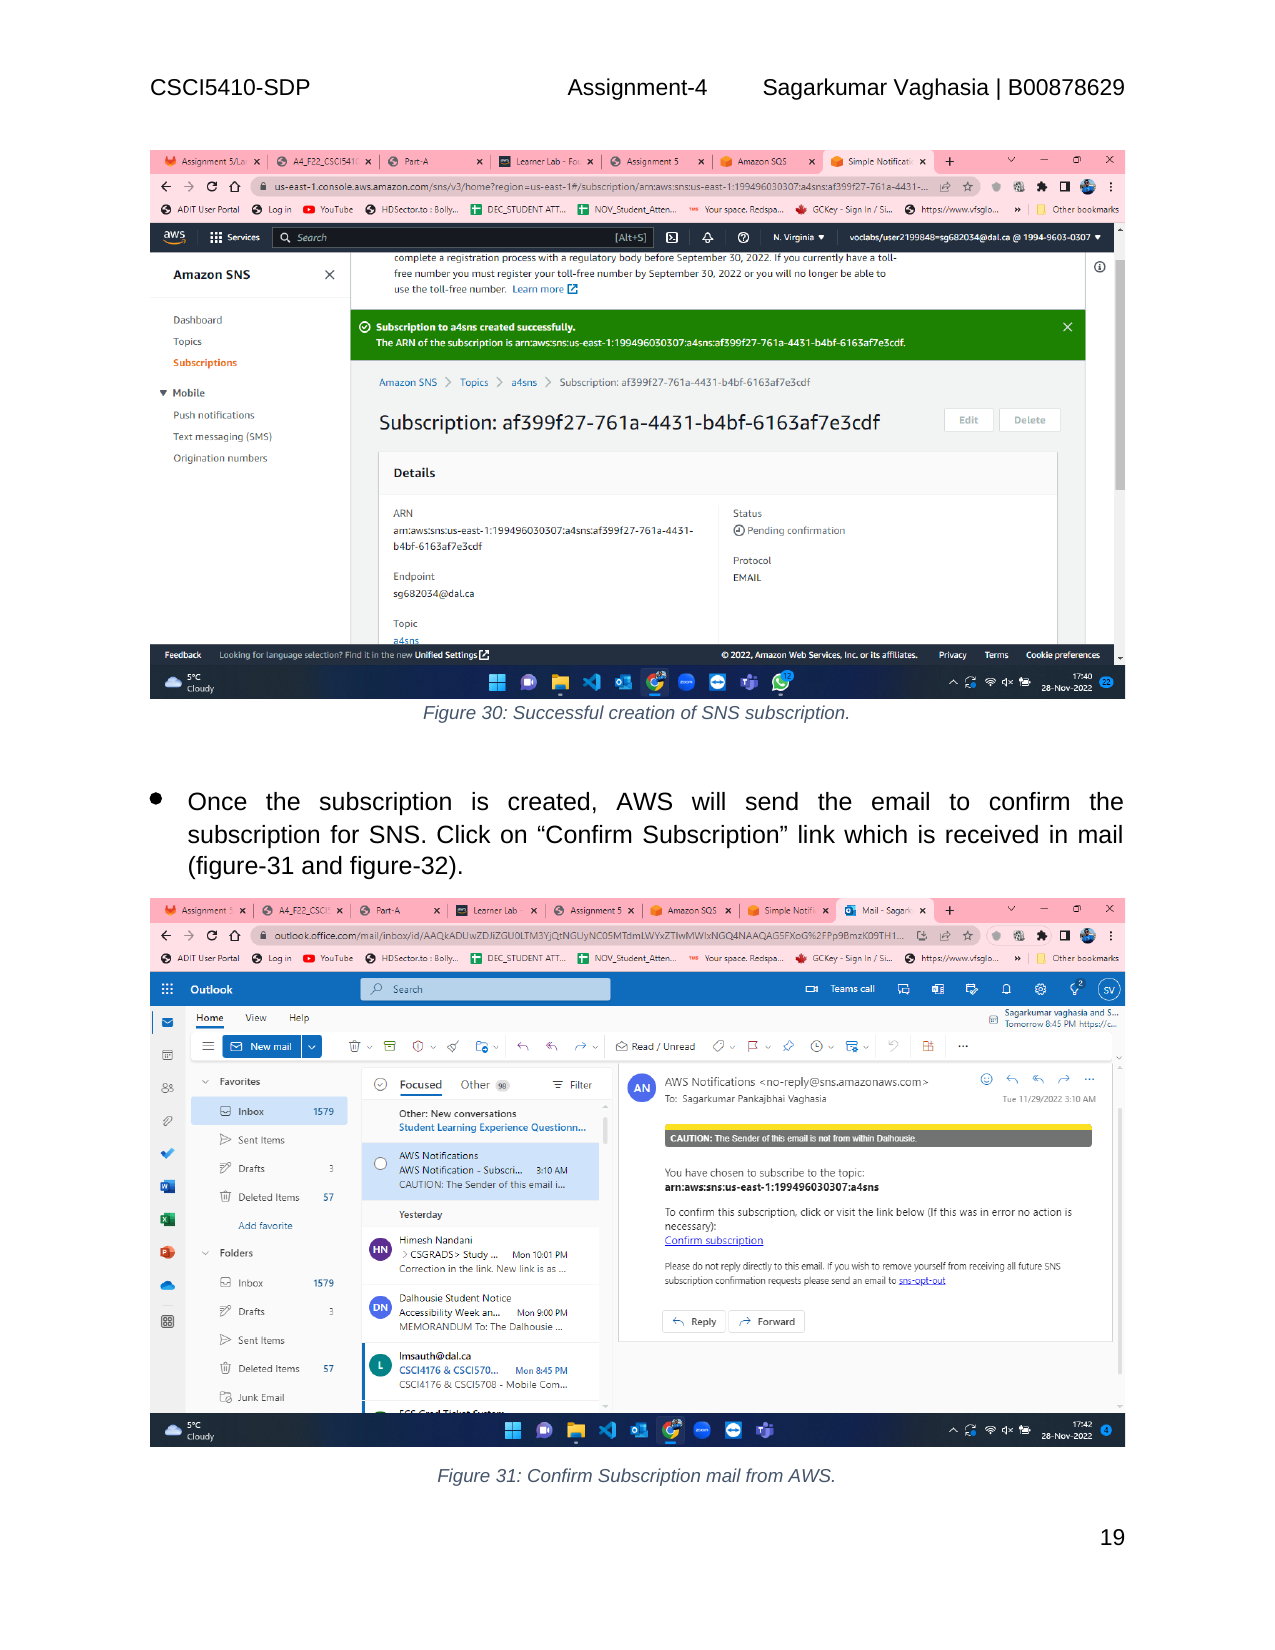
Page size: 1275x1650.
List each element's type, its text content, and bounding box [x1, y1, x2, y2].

picture [150, 150, 1125, 699]
picture [150, 898, 1125, 1447]
list Once the subscription is created, AWS will send the email to confirm the subscription for SNS. Click on “Confirm Subscription” link which is received in mail (figure-31 and figure-32). [150, 787, 1125, 879]
text Figure 30: Successful creation of SNS subscription. [150, 702, 1125, 723]
text Figure 31: Confirm Subscription mail from AWS. [150, 1465, 1125, 1487]
